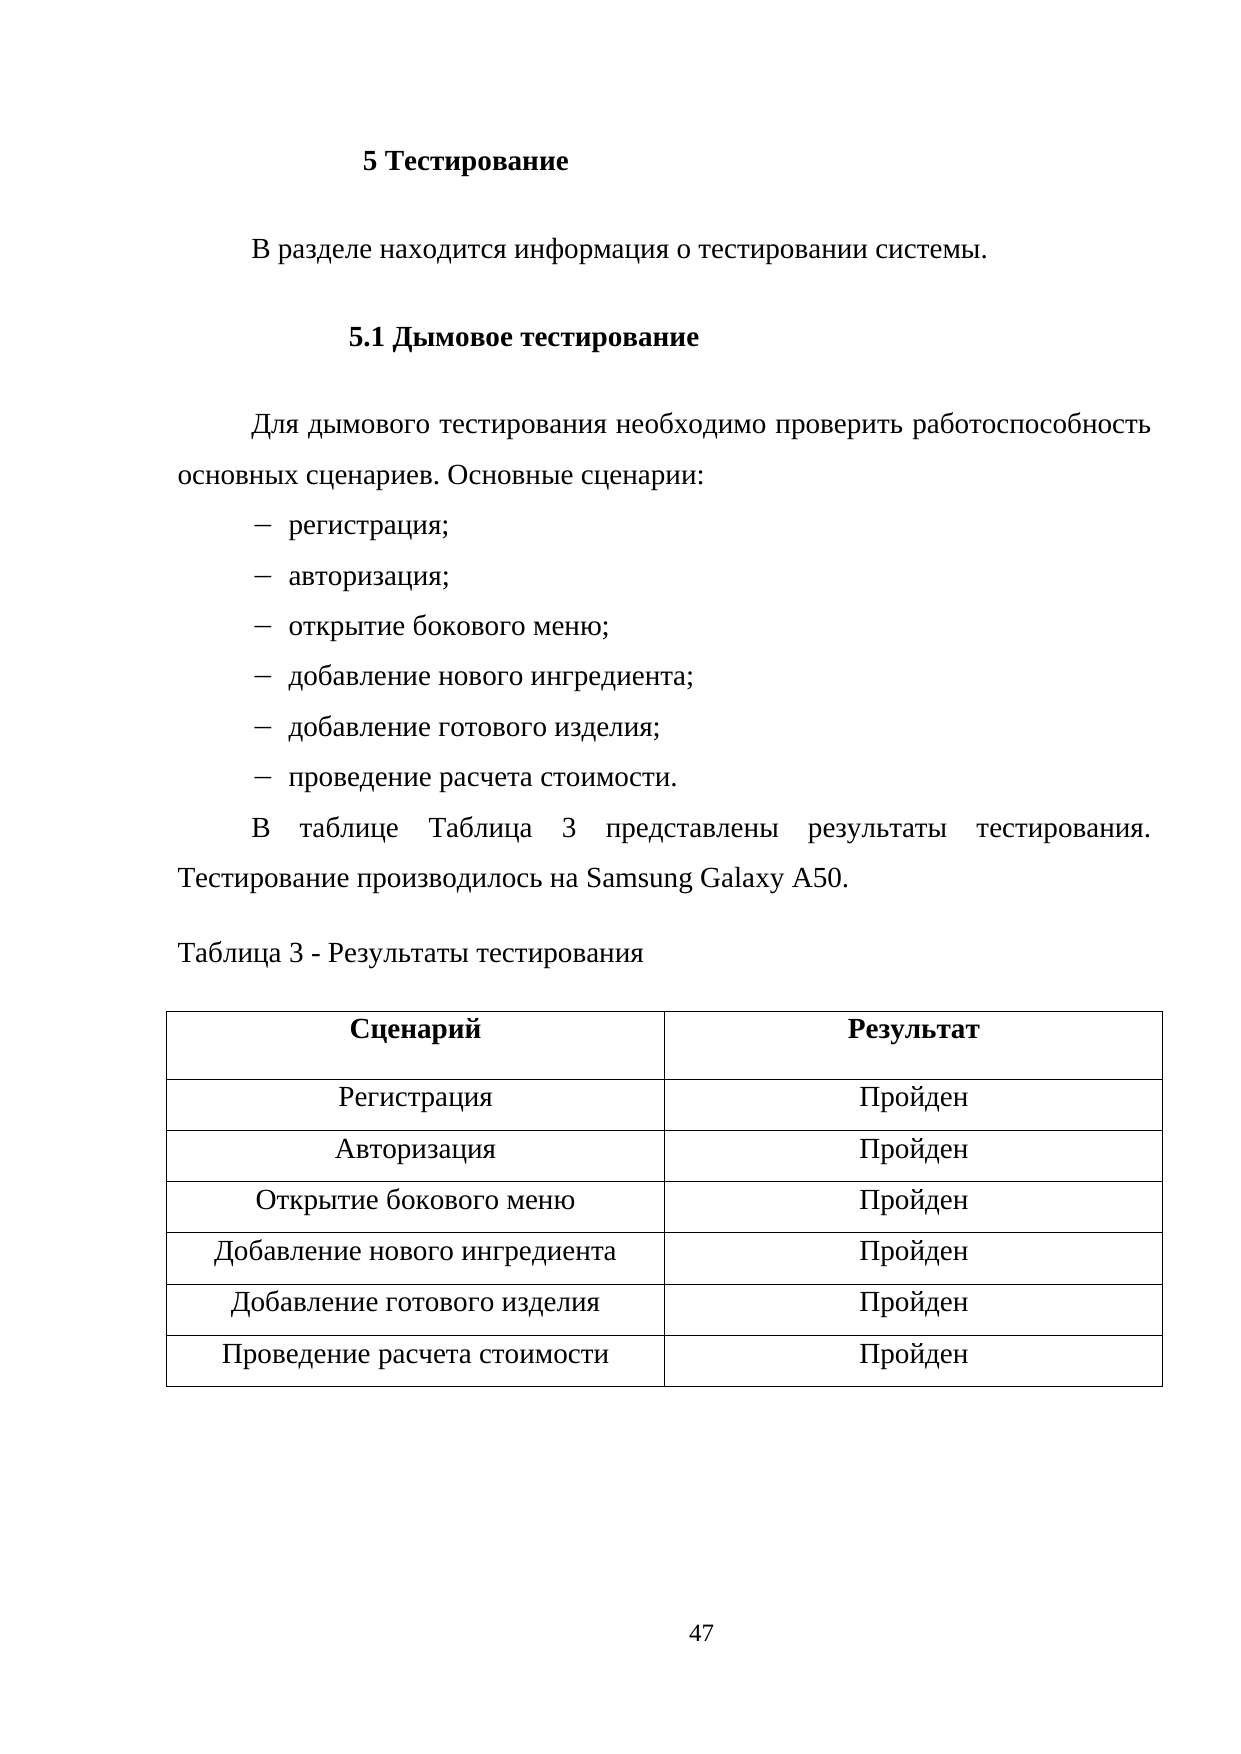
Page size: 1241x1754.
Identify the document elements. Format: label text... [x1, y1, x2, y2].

table_cell Пройден [665, 1233, 1162, 1283]
subtitle Тестирование [289, 143, 1152, 177]
table_cell Пройден [665, 1285, 1162, 1335]
table_header Результат [665, 1012, 1162, 1078]
text добавление готового изделия; [251, 709, 1152, 742]
table_cell Добавление нового ингредиента [167, 1233, 664, 1283]
table_cell Пройден [665, 1080, 1162, 1130]
text авторизация; [251, 558, 1152, 591]
table_cell Проведение расчета стоимости [167, 1336, 664, 1386]
text добавление нового ингредиента; [251, 658, 1152, 692]
text Таблица 3 - Результаты тестирования [177, 935, 1152, 969]
subtitle Дымовое тестирование [275, 319, 1152, 352]
table_cell Добавление готового изделия [167, 1285, 664, 1335]
table_header Сценарий [167, 1012, 664, 1078]
table_cell Открытие бокового меню [167, 1182, 664, 1232]
text В разделе находится информация о тестировании системы. [177, 231, 1152, 264]
table_cell Пройден [665, 1336, 1162, 1386]
table_cell Авторизация [167, 1131, 664, 1181]
table_cell Пройден [665, 1182, 1162, 1232]
text В таблице Таблица 3 представлены результаты тестирования. Тестирование производилось на Samsung Galaxy A50. [177, 810, 1152, 893]
text Для дымового тестирования необходимо проверить работоспособность основных сценариев. Основные сценарии: [177, 407, 1152, 490]
text регистрация; [251, 507, 1152, 541]
table_cell Регистрация [167, 1080, 664, 1130]
text открытие бокового меню; [251, 608, 1152, 642]
text проведение расчета стоимости. [251, 759, 1152, 793]
table_cell Пройден [665, 1131, 1162, 1181]
